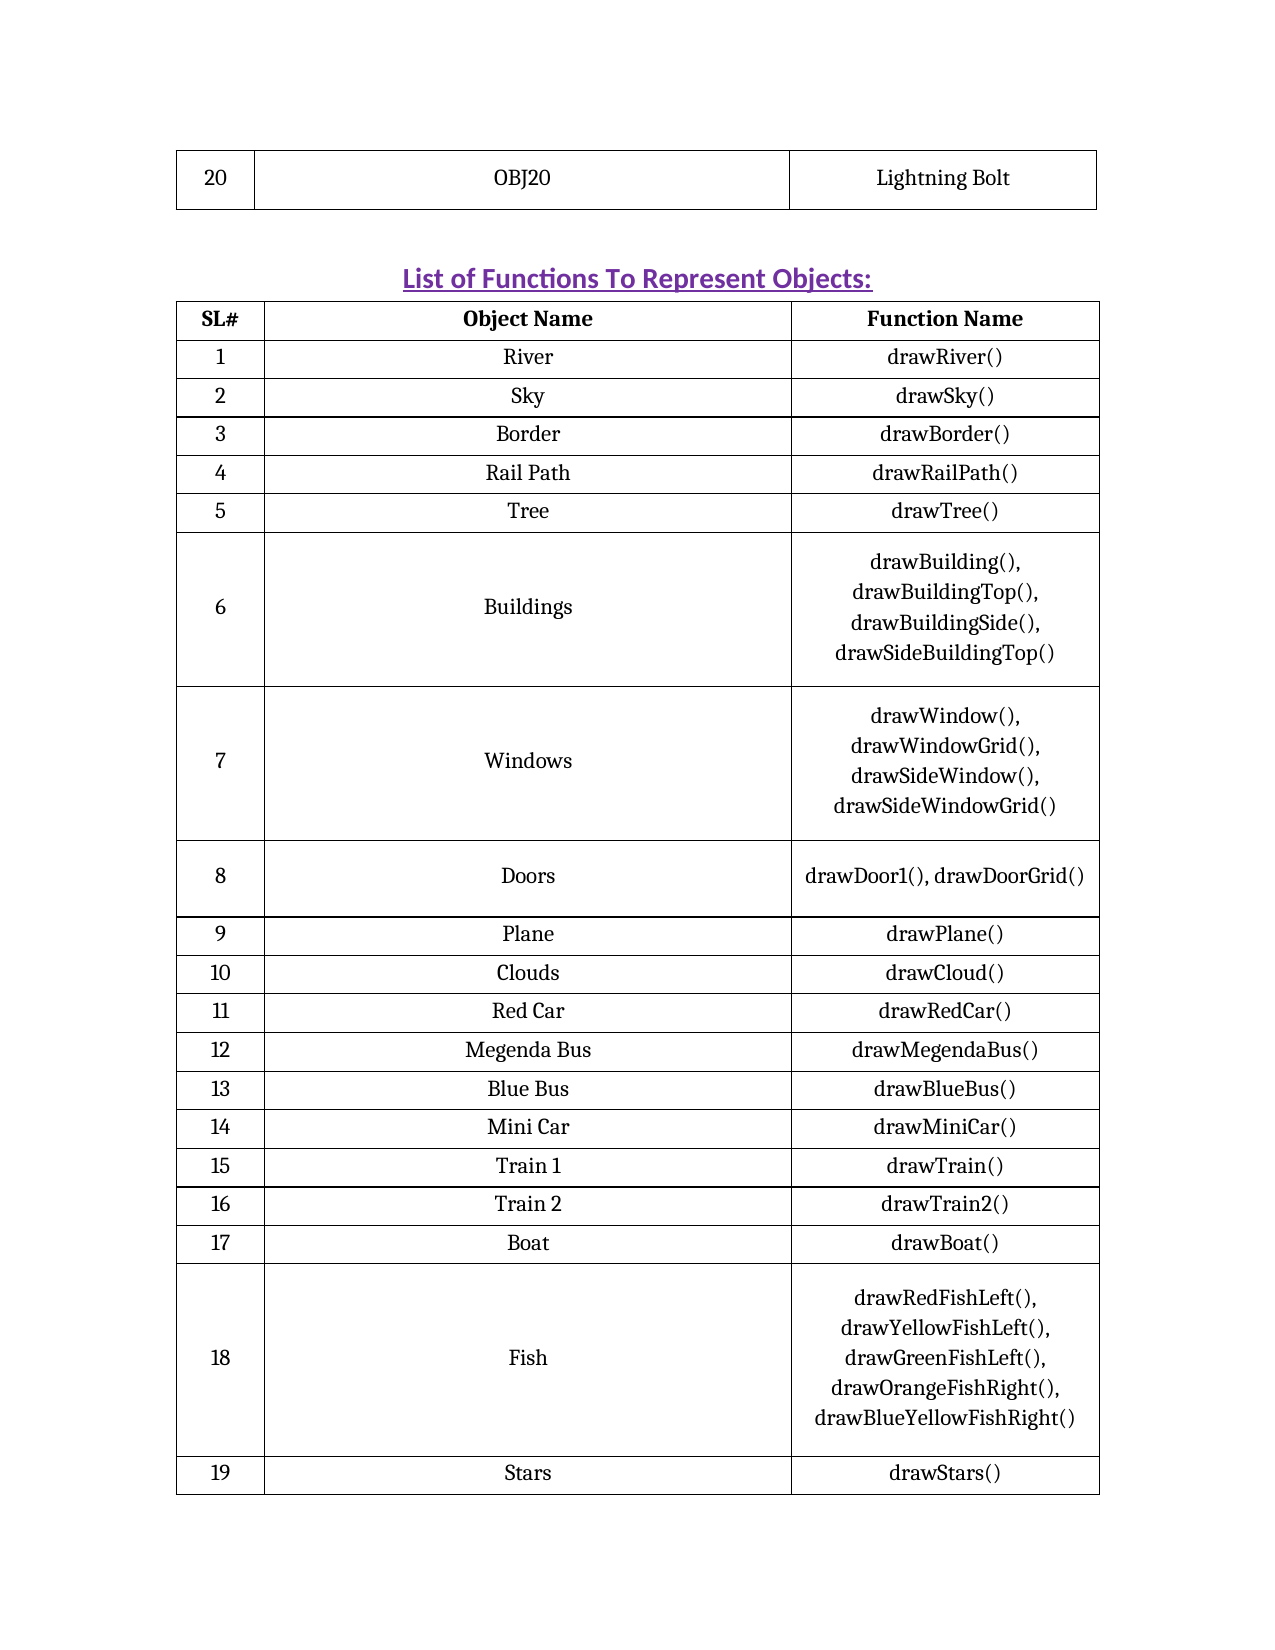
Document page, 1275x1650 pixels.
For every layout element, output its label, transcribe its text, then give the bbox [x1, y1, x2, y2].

table_cell 9 [177, 918, 264, 955]
table_cell drawRedCar() [792, 994, 1099, 1032]
table_cell Buildings [265, 533, 791, 686]
table_cell 2 [177, 379, 264, 416]
table_cell 3 [177, 418, 264, 455]
table_cell drawCloud() [792, 956, 1099, 993]
table_header Object Name [265, 302, 791, 339]
table_cell drawWindow(), drawWindowGrid(), drawSideWindow(), drawSideWindowGrid() [792, 687, 1099, 839]
table_cell 17 [177, 1226, 264, 1263]
table_cell Mini Car [265, 1110, 791, 1148]
table_cell 1 [177, 341, 264, 378]
table_cell 13 [177, 1072, 264, 1109]
table_cell 20 [177, 151, 254, 209]
table_cell Megenda Bus [265, 1033, 791, 1071]
table_cell Rail Path [265, 456, 791, 493]
table_cell drawTree() [792, 494, 1099, 532]
table_cell drawRailPath() [792, 456, 1099, 493]
table_cell 10 [177, 956, 264, 993]
table_cell River [265, 341, 791, 378]
table_cell 16 [177, 1188, 264, 1224]
table_cell Windows [265, 687, 791, 839]
table_cell Lightning Bolt [790, 151, 1096, 209]
table_cell drawTrain() [792, 1149, 1099, 1186]
table_cell Tree [265, 494, 791, 532]
table_cell 15 [177, 1149, 264, 1186]
table_cell Fish [265, 1264, 791, 1456]
table_cell drawBuilding(), drawBuildingTop(), drawBuildingSide(), drawSideBuildingTop() [792, 533, 1099, 686]
table_cell Doors [265, 841, 791, 916]
table_cell 19 [177, 1457, 264, 1494]
table_cell drawDoor1(), drawDoorGrid() [792, 841, 1099, 916]
table_cell Red Car [265, 994, 791, 1032]
subtitle List of Functions To Represent Objects: [187, 260, 1087, 296]
table_cell 5 [177, 494, 264, 532]
table_cell Plane [265, 918, 791, 955]
table_cell drawRedFishLeft(), drawYellowFishLeft(), drawGreenFishLeft(), drawOrangeFishRight(), drawBlueYellowFishRight() [792, 1264, 1099, 1456]
table_cell OBJ20 [255, 151, 789, 209]
table_cell drawSky() [792, 379, 1099, 416]
table_cell Boat [265, 1226, 791, 1263]
table_cell drawMegendaBus() [792, 1033, 1099, 1071]
table_cell Clouds [265, 956, 791, 993]
table_cell 8 [177, 841, 264, 916]
table_cell Stars [265, 1457, 791, 1494]
table_cell Border [265, 418, 791, 455]
table_cell 4 [177, 456, 264, 493]
table_cell Sky [265, 379, 791, 416]
table_header SL# [177, 302, 264, 339]
table_cell drawStars() [792, 1457, 1099, 1494]
table_cell drawRiver() [792, 341, 1099, 378]
table_cell Train 2 [265, 1188, 791, 1224]
table_cell 12 [177, 1033, 264, 1071]
table_cell 18 [177, 1264, 264, 1456]
table_header Function Name [792, 302, 1099, 339]
table_cell drawBoat() [792, 1226, 1099, 1263]
table_cell drawBlueBus() [792, 1072, 1099, 1109]
table_cell drawBorder() [792, 418, 1099, 455]
table_cell Train 1 [265, 1149, 791, 1186]
table_cell drawPlane() [792, 918, 1099, 955]
table_cell drawMiniCar() [792, 1110, 1099, 1148]
table_cell Blue Bus [265, 1072, 791, 1109]
table_cell drawTrain2() [792, 1188, 1099, 1224]
table_cell 7 [177, 687, 264, 839]
table_cell 14 [177, 1110, 264, 1148]
table_cell 11 [177, 994, 264, 1032]
table_cell 6 [177, 533, 264, 686]
